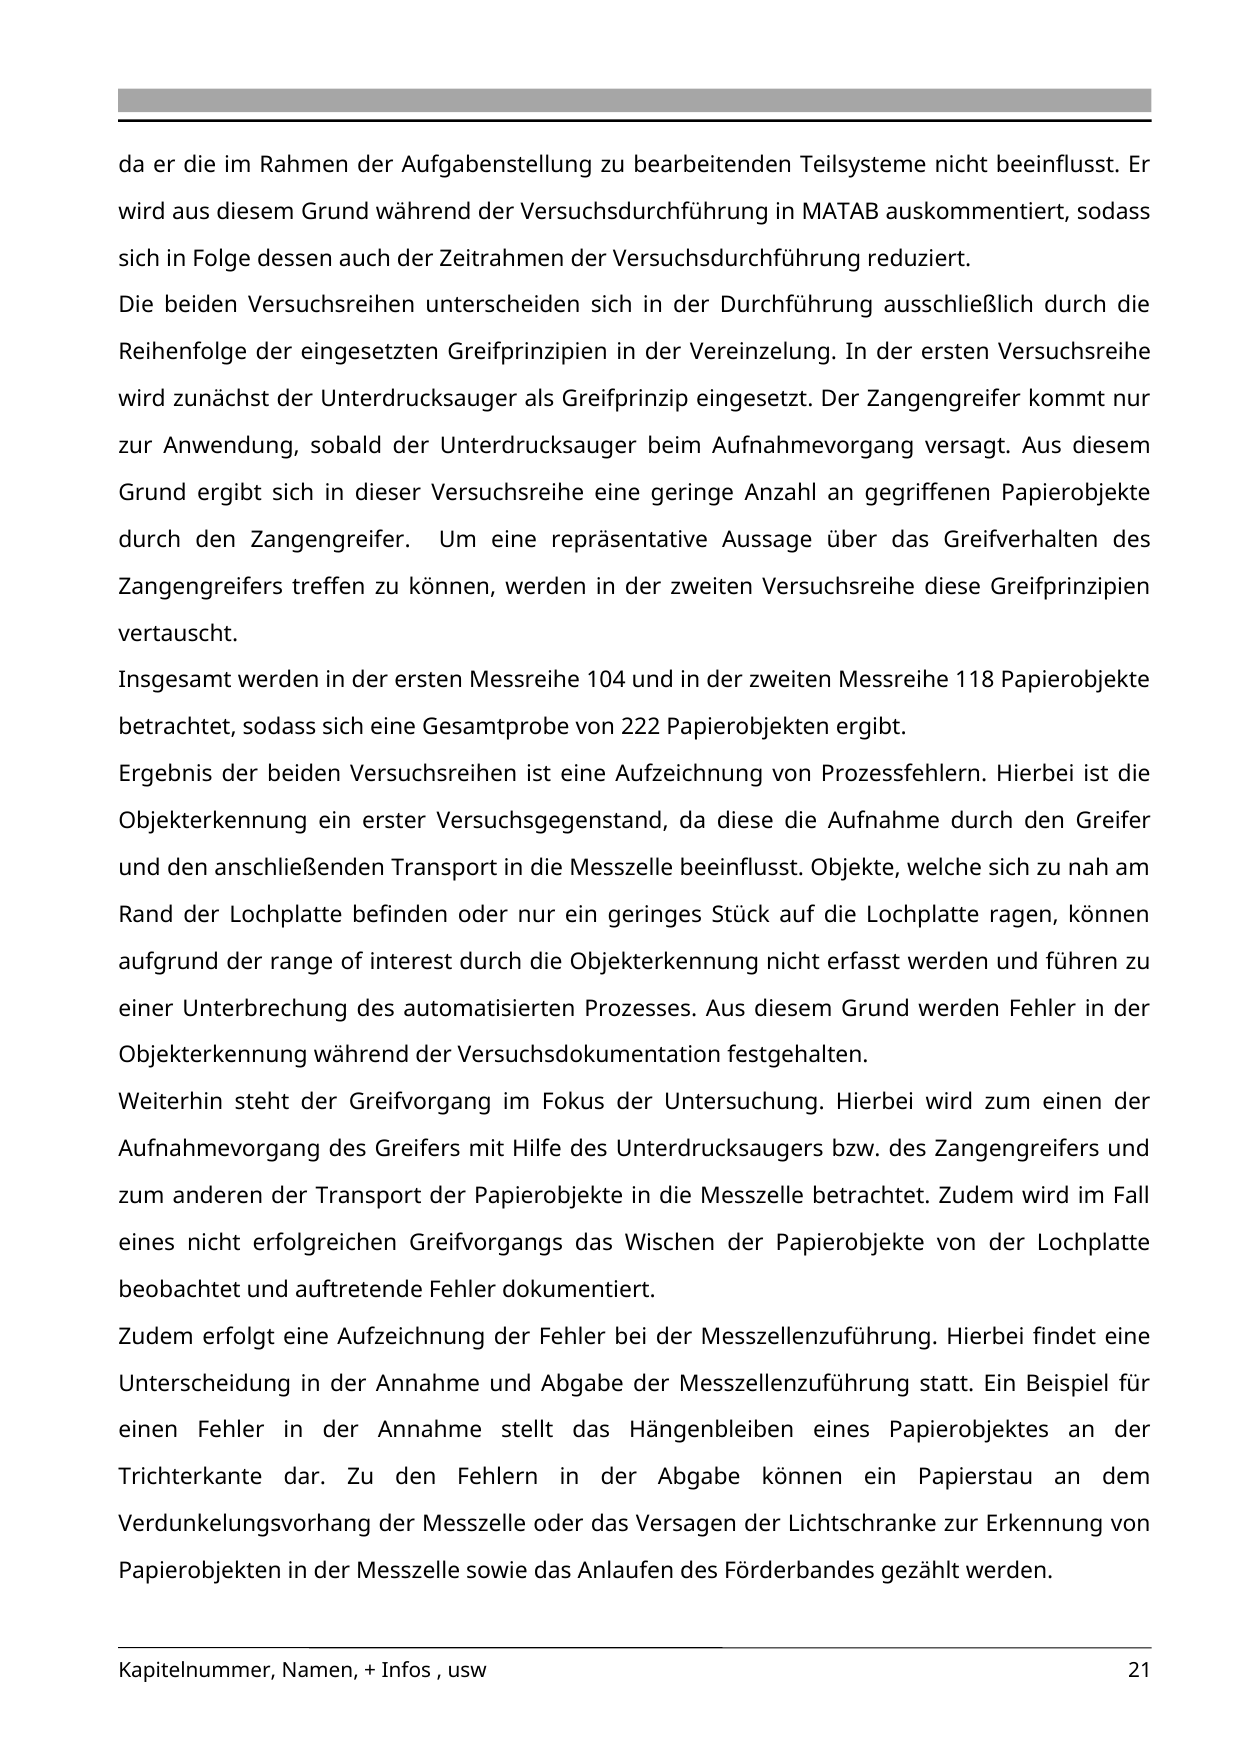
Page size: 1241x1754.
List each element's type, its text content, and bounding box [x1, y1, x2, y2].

text Zudem erfolgt eine Aufzeichnung der Fehler bei der Messzellenzuführung. Hierbei findet eine Unterscheidung in der Annahme und Abgabe der Messzellenzuführung statt. Ein Beispiel für einen Fehler in der Annahme stellt das Hängenbleiben eines Papierobjektes an der Trichterkante dar. Zu den Fehlern in der Abgabe können ein Papierstau an dem Verdunkelungsvorhang der Messzelle oder das Versagen der Lichtschranke zur Erkennung von Papierobjekten in der Messzelle sowie das Anlaufen des Förderbandes gezählt werden. [118, 1319, 1152, 1585]
text Weiterhin steht der Greifvorgang im Fokus der Untersuchung. Hierbei wird zum einen der Aufnahmevorgang des Greifers mit Hilfe des Unterdrucksaugers bzw. des Zangengreifers und zum anderen der Transport der Papierobjekte in die Messzelle betrachtet. Zudem wird im Fall eines nicht erfolgreichen Greifvorgangs das Wischen der Papierobjekte von der Lochplatte beobachtet und auftretende Fehler dokumentiert. [118, 1085, 1152, 1304]
text Die beiden Versuchsreihen unterscheiden sich in der Durchführung ausschließlich durch die Reihenfolge der eingesetzten Greifprinzipien in der Vereinzelung. In der ersten Versuchsreihe wird zunächst der Unterdrucksauger als Greifprinzip eingesetzt. Der Zangengreifer kommt nur zur Anwendung, sobald der Unterdrucksauger beim Aufnahmevorgang versagt. Aus diesem Grund ergibt sich in dieser Versuchsreihe eine geringe Anzahl an gegriffenen Papierobjekte durch den Zangengreifer. Um eine repräsentative Aussage über das Greifverhalten des Zangengreifers treffen zu können, werden in der zweiten Versuchsreihe diese Greifprinzipien vertauscht. [118, 288, 1152, 648]
text Insgesamt werden in der ersten Messreihe 104 und in der zweiten Messreihe 118 Papierobjekte betrachtet, sodass sich eine Gesamtprobe von 222 Papierobjekten ergibt. [118, 663, 1152, 741]
text Ergebnis der beiden Versuchsreihen ist eine Aufzeichnung von Prozessfehlern. Hierbei ist die Objekterkennung ein erster Versuchsgegenstand, da diese die Aufnahme durch den Greifer und den anschließenden Transport in die Messzelle beeinflusst. Objekte, welche sich zu nah am Rand der Lochplatte befinden oder nur ein geringes Stück auf die Lochplatte ragen, können aufgrund der range of interest durch die Objekterkennung nicht erfasst werden und führen zu einer Unterbrechung des automatisierten Prozesses. Aus diesem Grund werden Fehler in der Objekterkennung während der Versuchsdokumentation festgehalten. [118, 757, 1152, 1069]
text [118, 148, 1152, 273]
